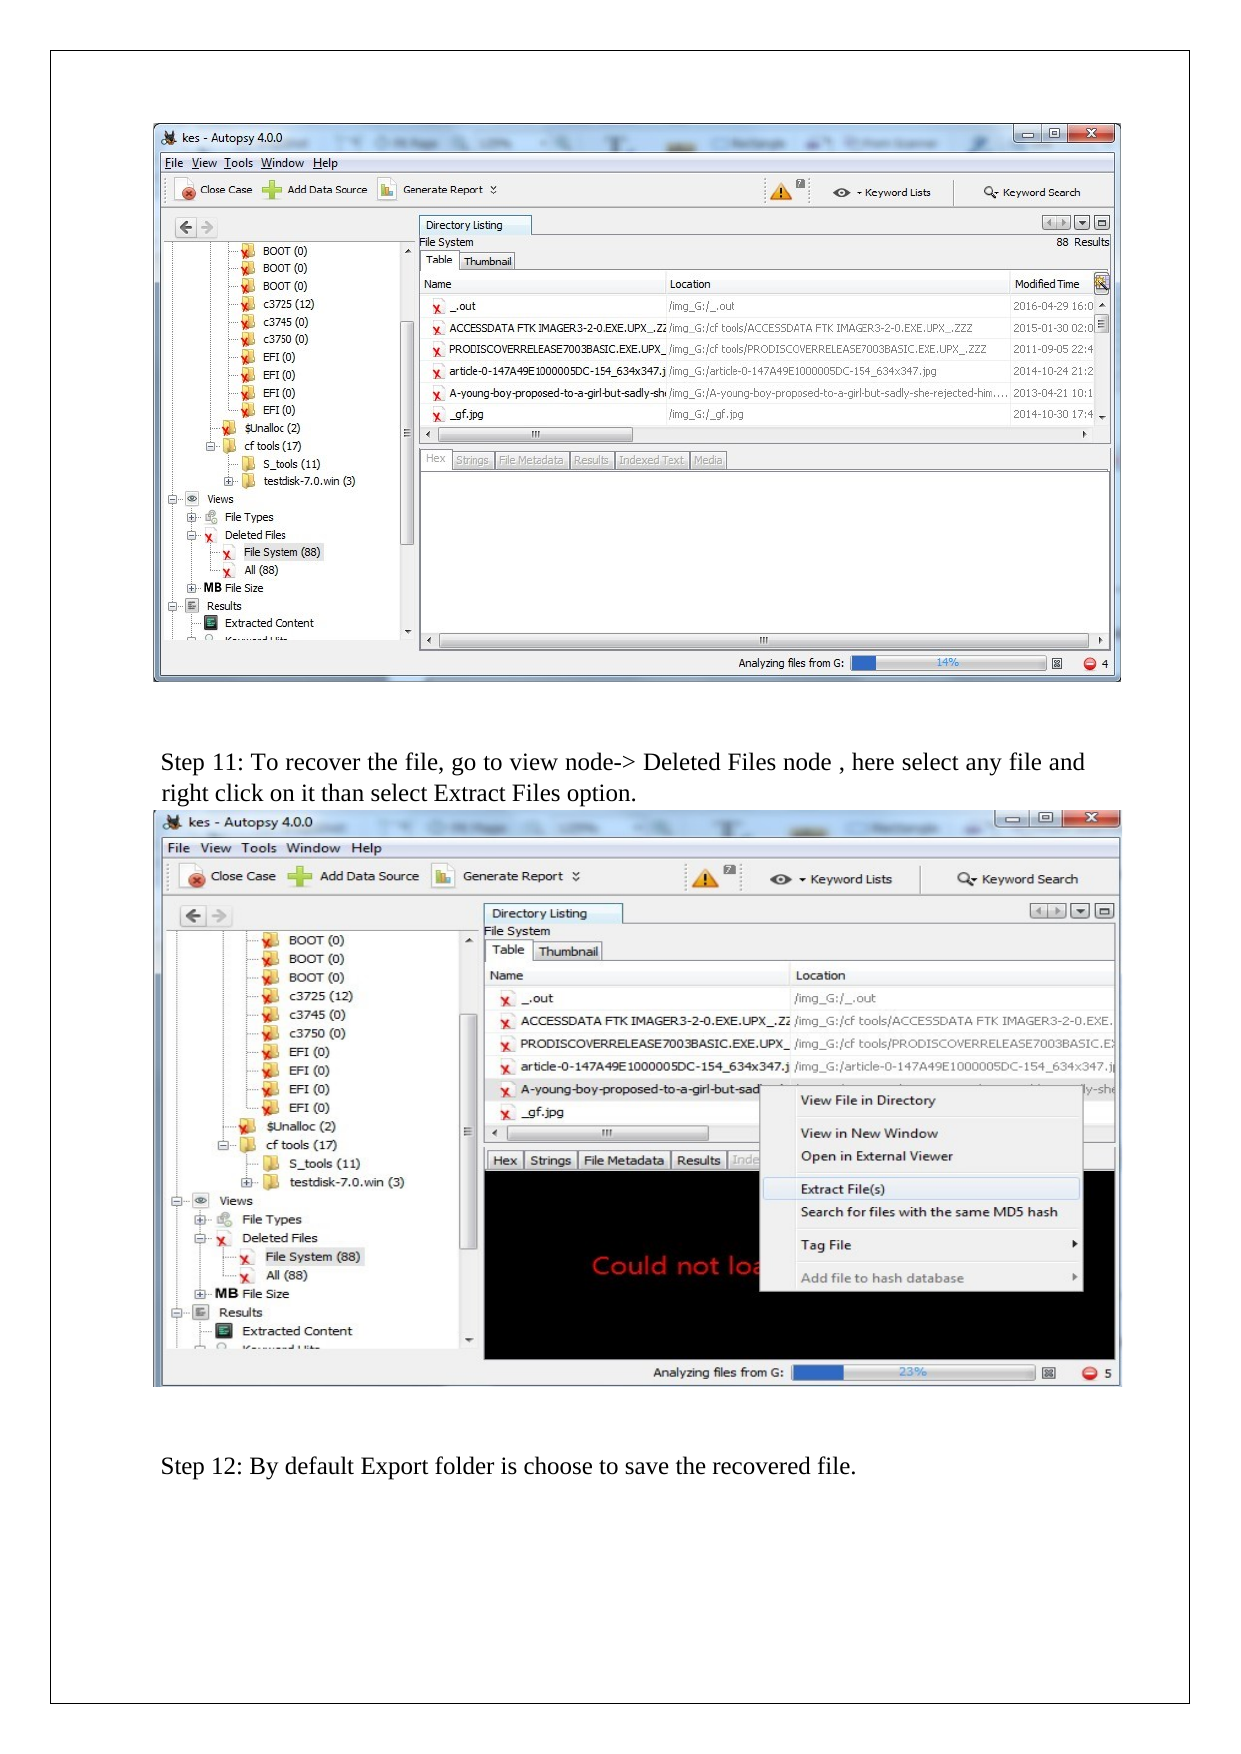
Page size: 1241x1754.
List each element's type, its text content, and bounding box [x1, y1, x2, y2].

text Step 12: By default Export folder is choose to save the recovered file. [160, 1451, 1086, 1479]
picture [153, 123, 1121, 682]
text Step 11: To recover the file, go to view node-> Deleted Files node , here select any file and right click on it than select Extract Files option. [160, 747, 1086, 807]
picture [153, 810, 1123, 1387]
